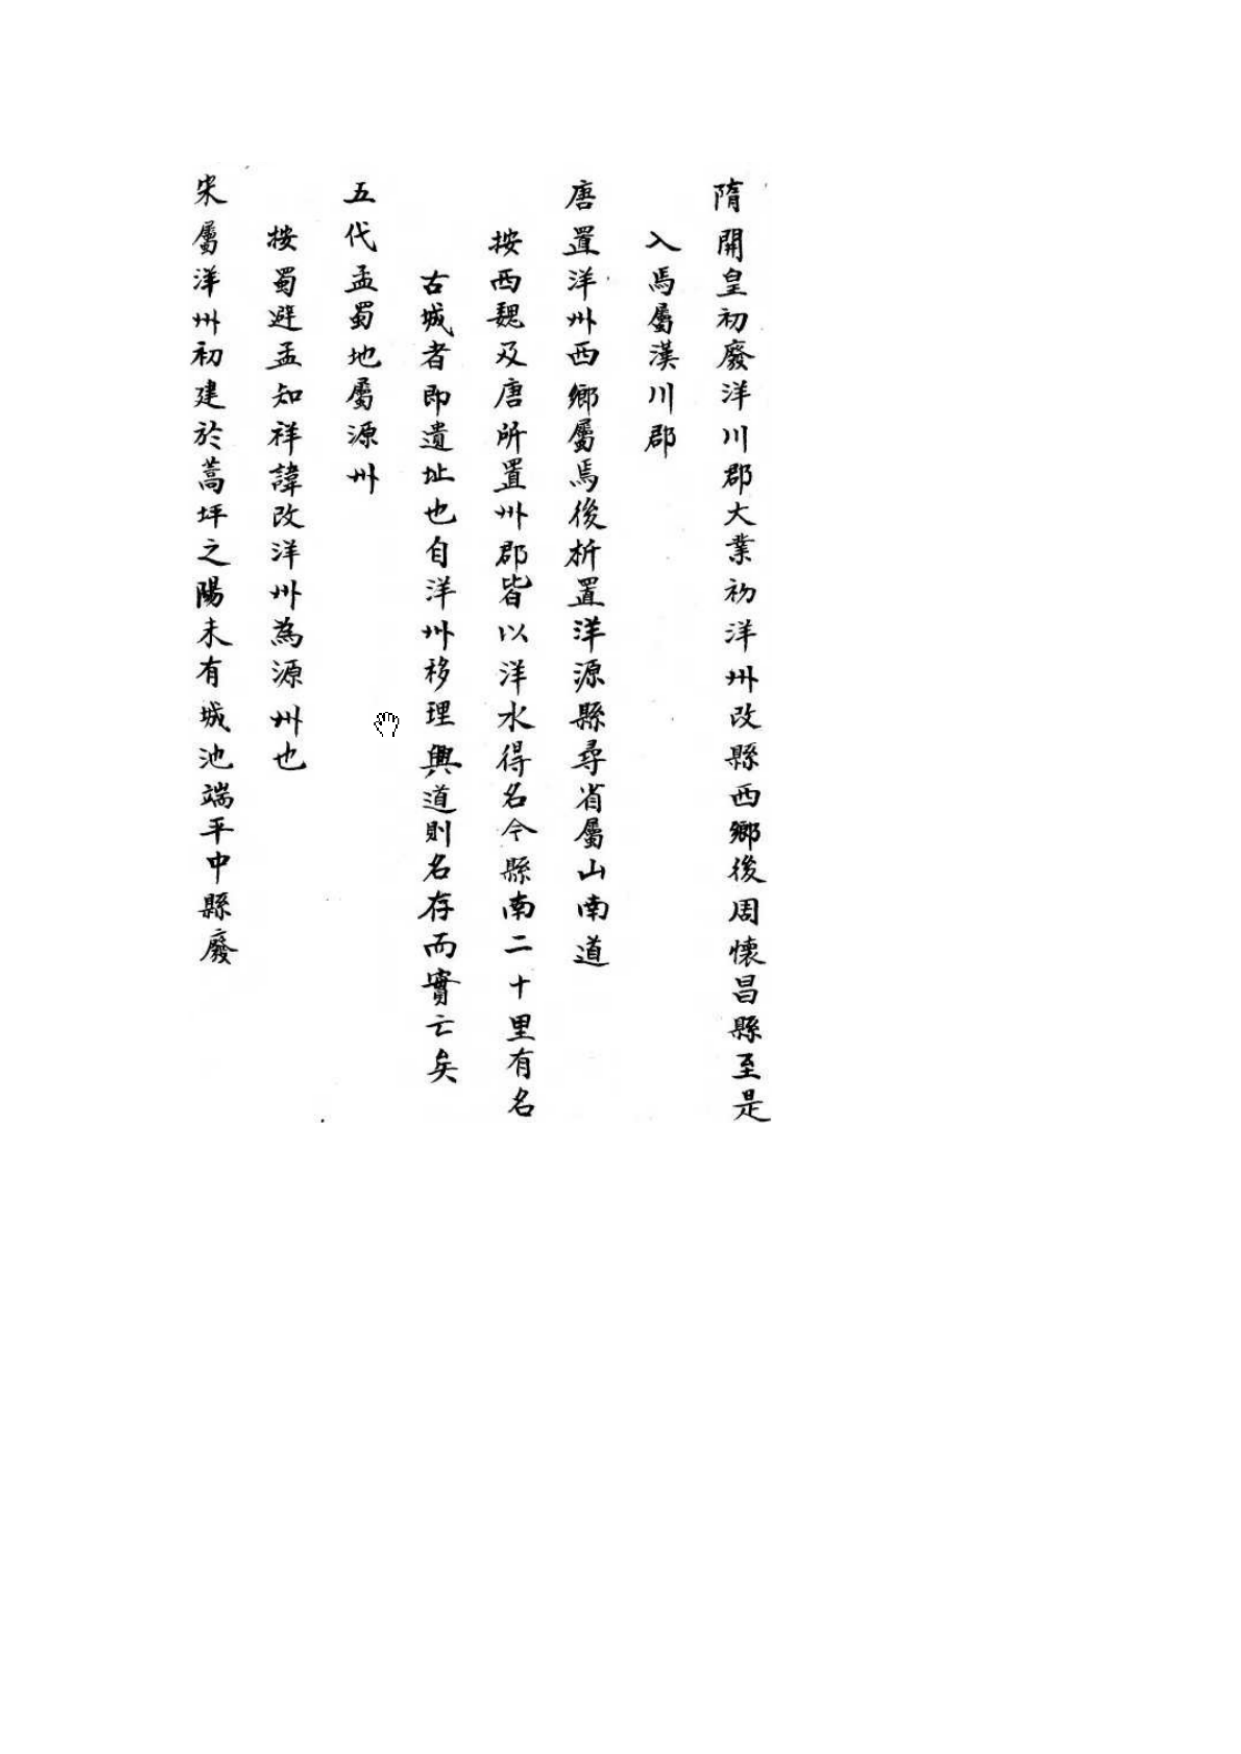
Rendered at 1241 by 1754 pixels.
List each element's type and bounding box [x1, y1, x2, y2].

picture [187, 162, 772, 1123]
